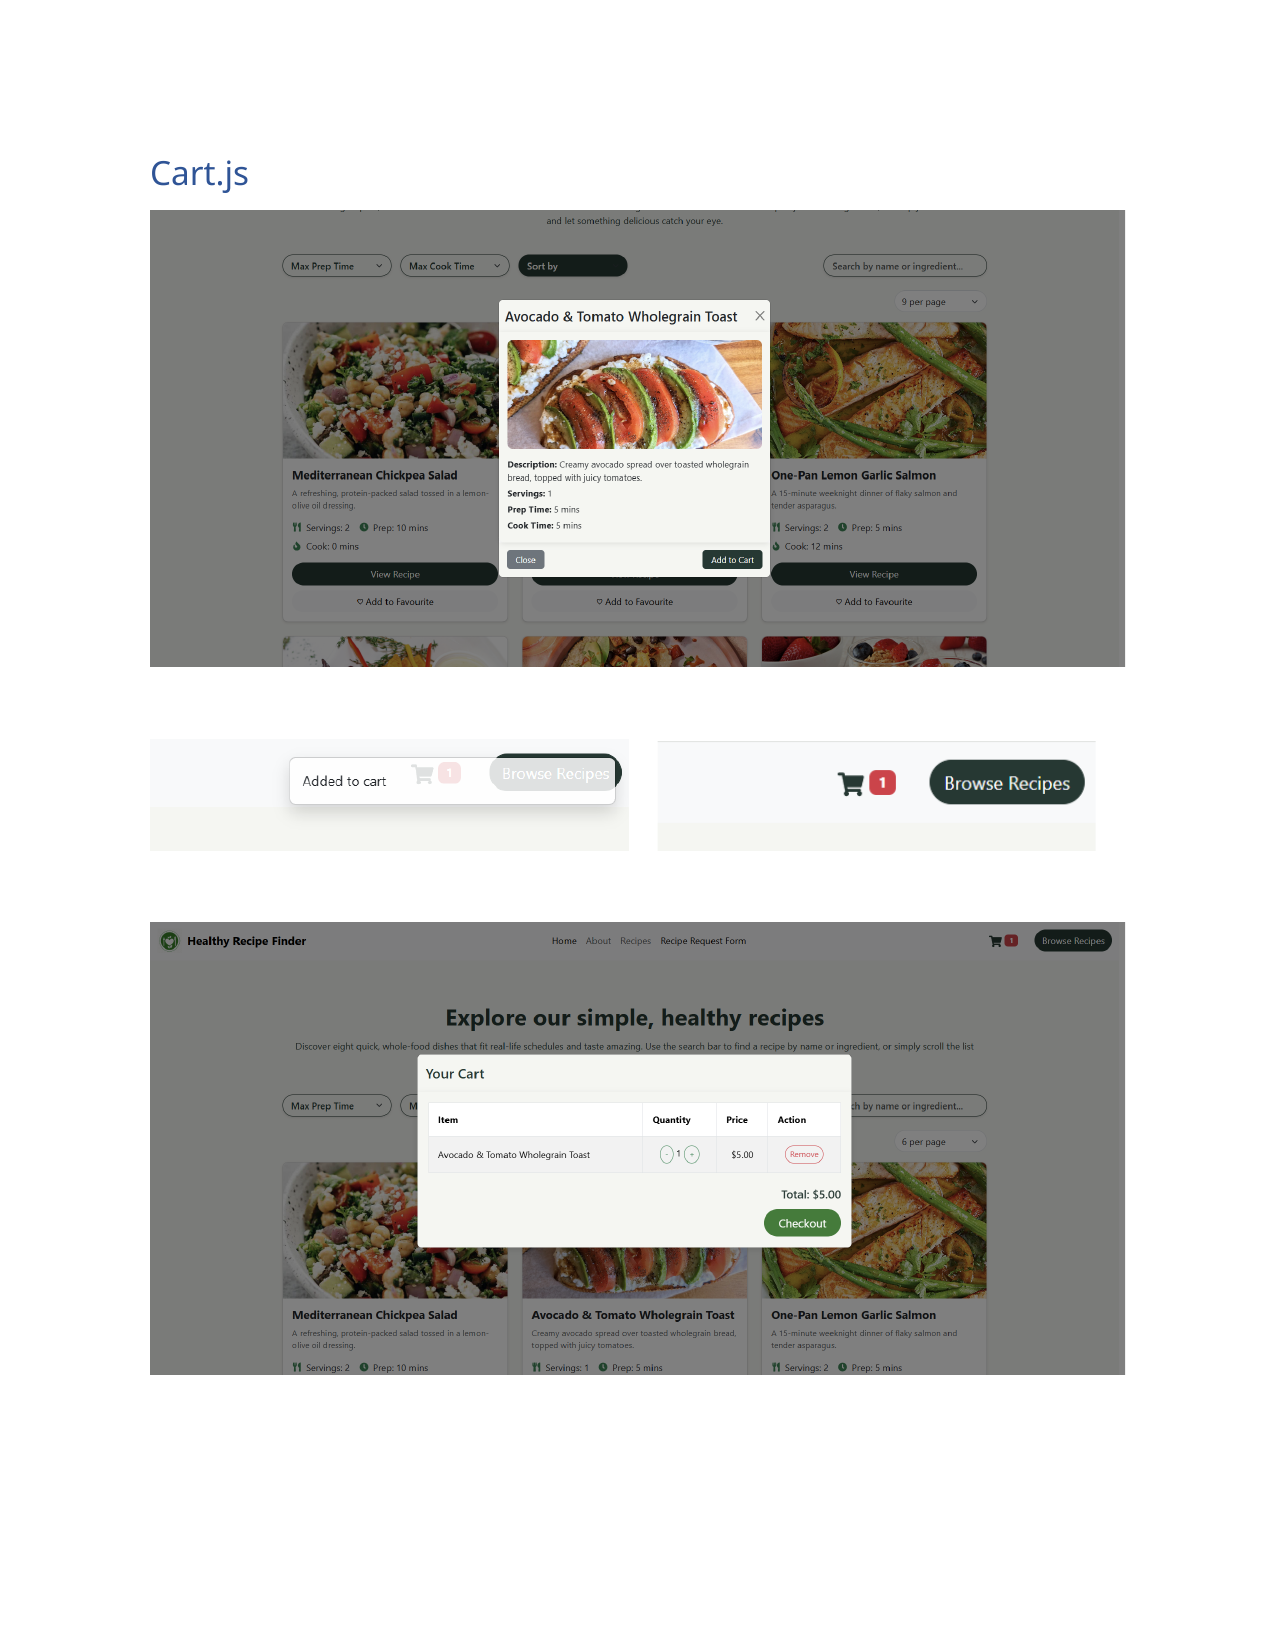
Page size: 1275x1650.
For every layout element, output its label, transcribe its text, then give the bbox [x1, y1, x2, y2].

picture [657, 740, 1096, 851]
subtitle Cart.js [150, 150, 1125, 195]
picture [150, 210, 1125, 667]
picture [150, 922, 1125, 1375]
picture [150, 739, 629, 851]
